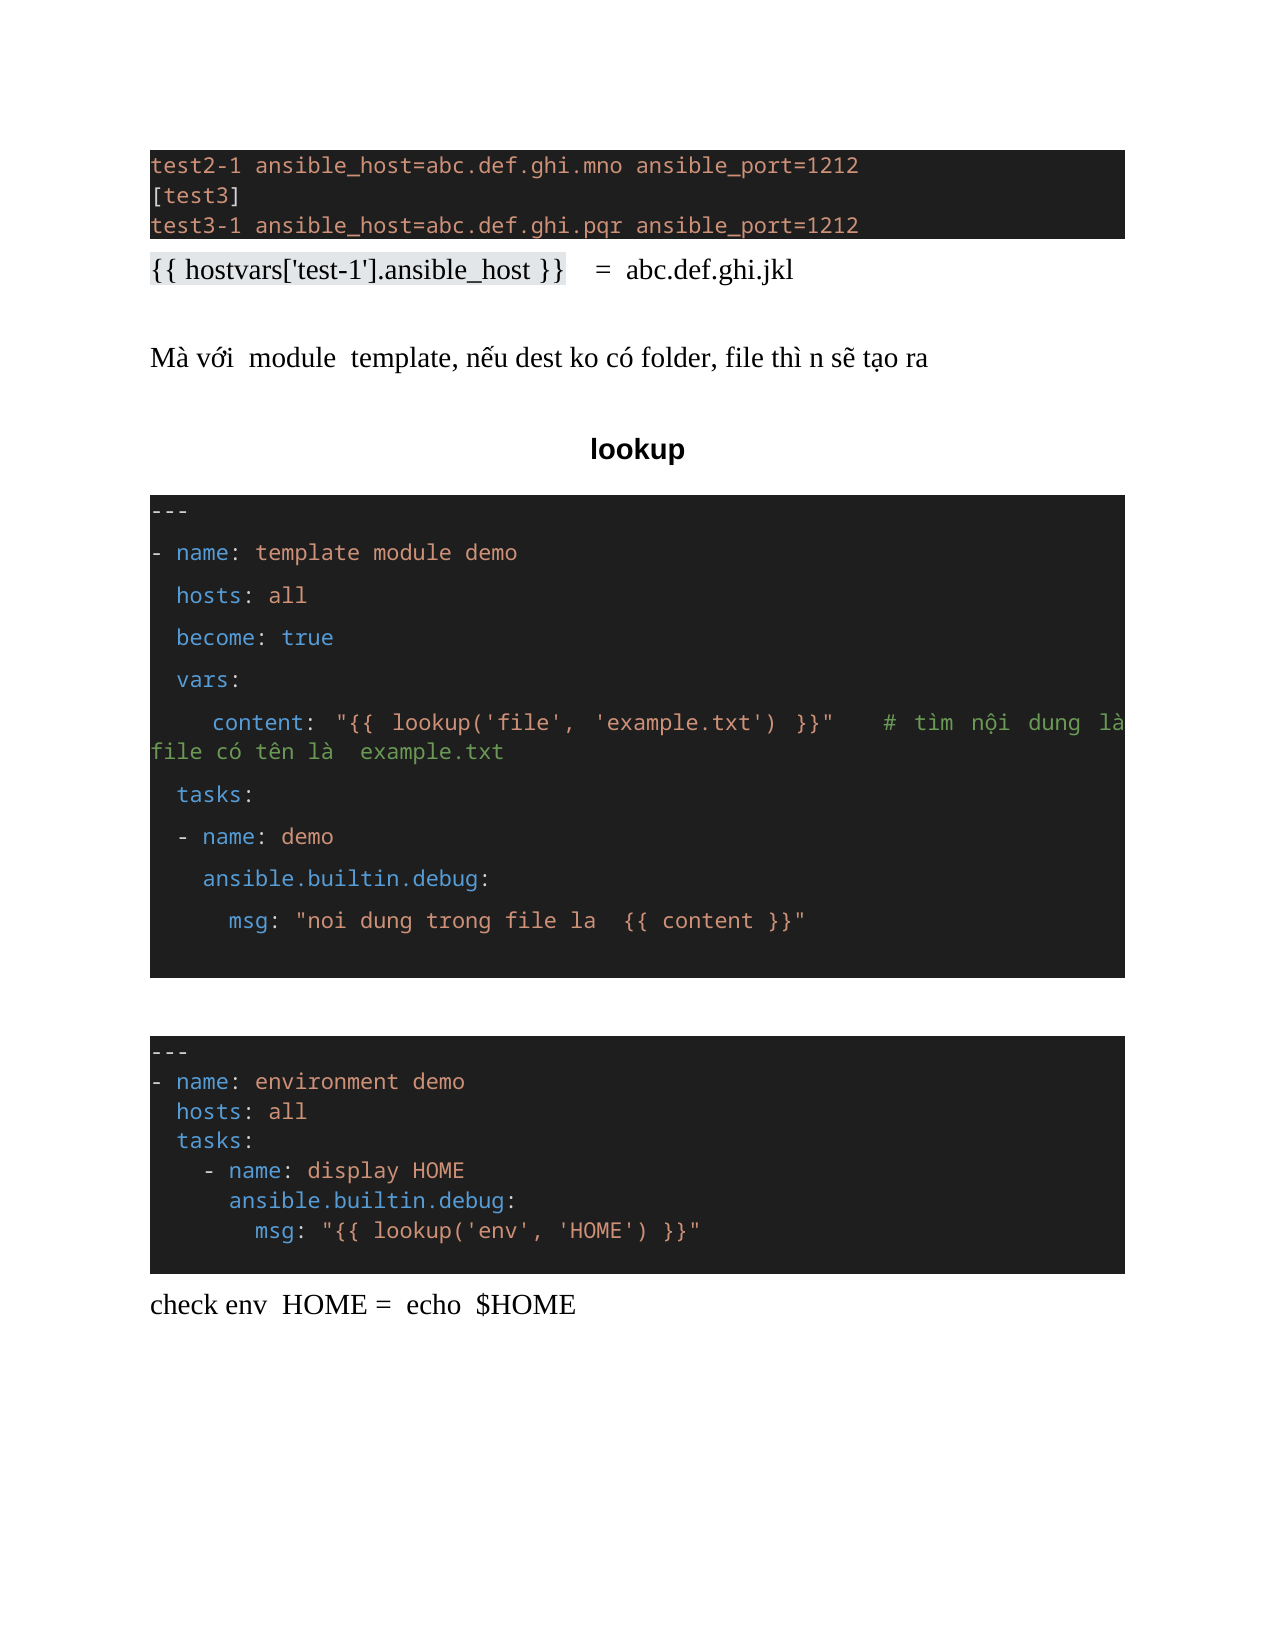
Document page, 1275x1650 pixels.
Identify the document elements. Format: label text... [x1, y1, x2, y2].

subtitle lookup [150, 432, 1125, 466]
text Mà với module template, nếu dest ko có folder, file thì n sẽ tạo ra [150, 340, 1125, 374]
text - name: display HOME [150, 1155, 1125, 1185]
text {{ hostvars['test-1'].ansible_host }} = abc.def.ghi.jkl [566, 252, 1125, 285]
text tasks: [150, 1126, 1125, 1155]
text - name: template module demo [150, 537, 1125, 567]
text content: "{{ lookup('file', 'example.txt') }}" # tìm nội dung là file có tên là example.txt [150, 707, 1125, 766]
text check env HOME = echo $HOME [150, 1287, 1125, 1321]
text msg: "{{ lookup('env', 'HOME') }}" [150, 1215, 1125, 1245]
text --- [150, 1036, 1125, 1066]
text tasks: [150, 779, 1125, 808]
text ansible.builtin.debug: [150, 1185, 1125, 1215]
text test3-1 ansible_host=abc.def.ghi.pqr ansible_port=1212 [150, 209, 1125, 239]
text test2-1 ansible_host=abc.def.ghi.mno ansible_port=1212 [150, 150, 1125, 180]
text ansible.builtin.debug: [150, 863, 1125, 893]
text msg: "noi dung trong file la {{ content }}" [150, 906, 1125, 935]
text vars: [150, 664, 1125, 694]
text - name: demo [150, 821, 1125, 851]
text --- [150, 495, 1125, 525]
text become: true [150, 622, 1125, 652]
text [test3] [150, 180, 1125, 209]
text - name: environment demo [150, 1066, 1125, 1096]
text hosts: all [150, 580, 1125, 609]
text hosts: all [150, 1096, 1125, 1126]
